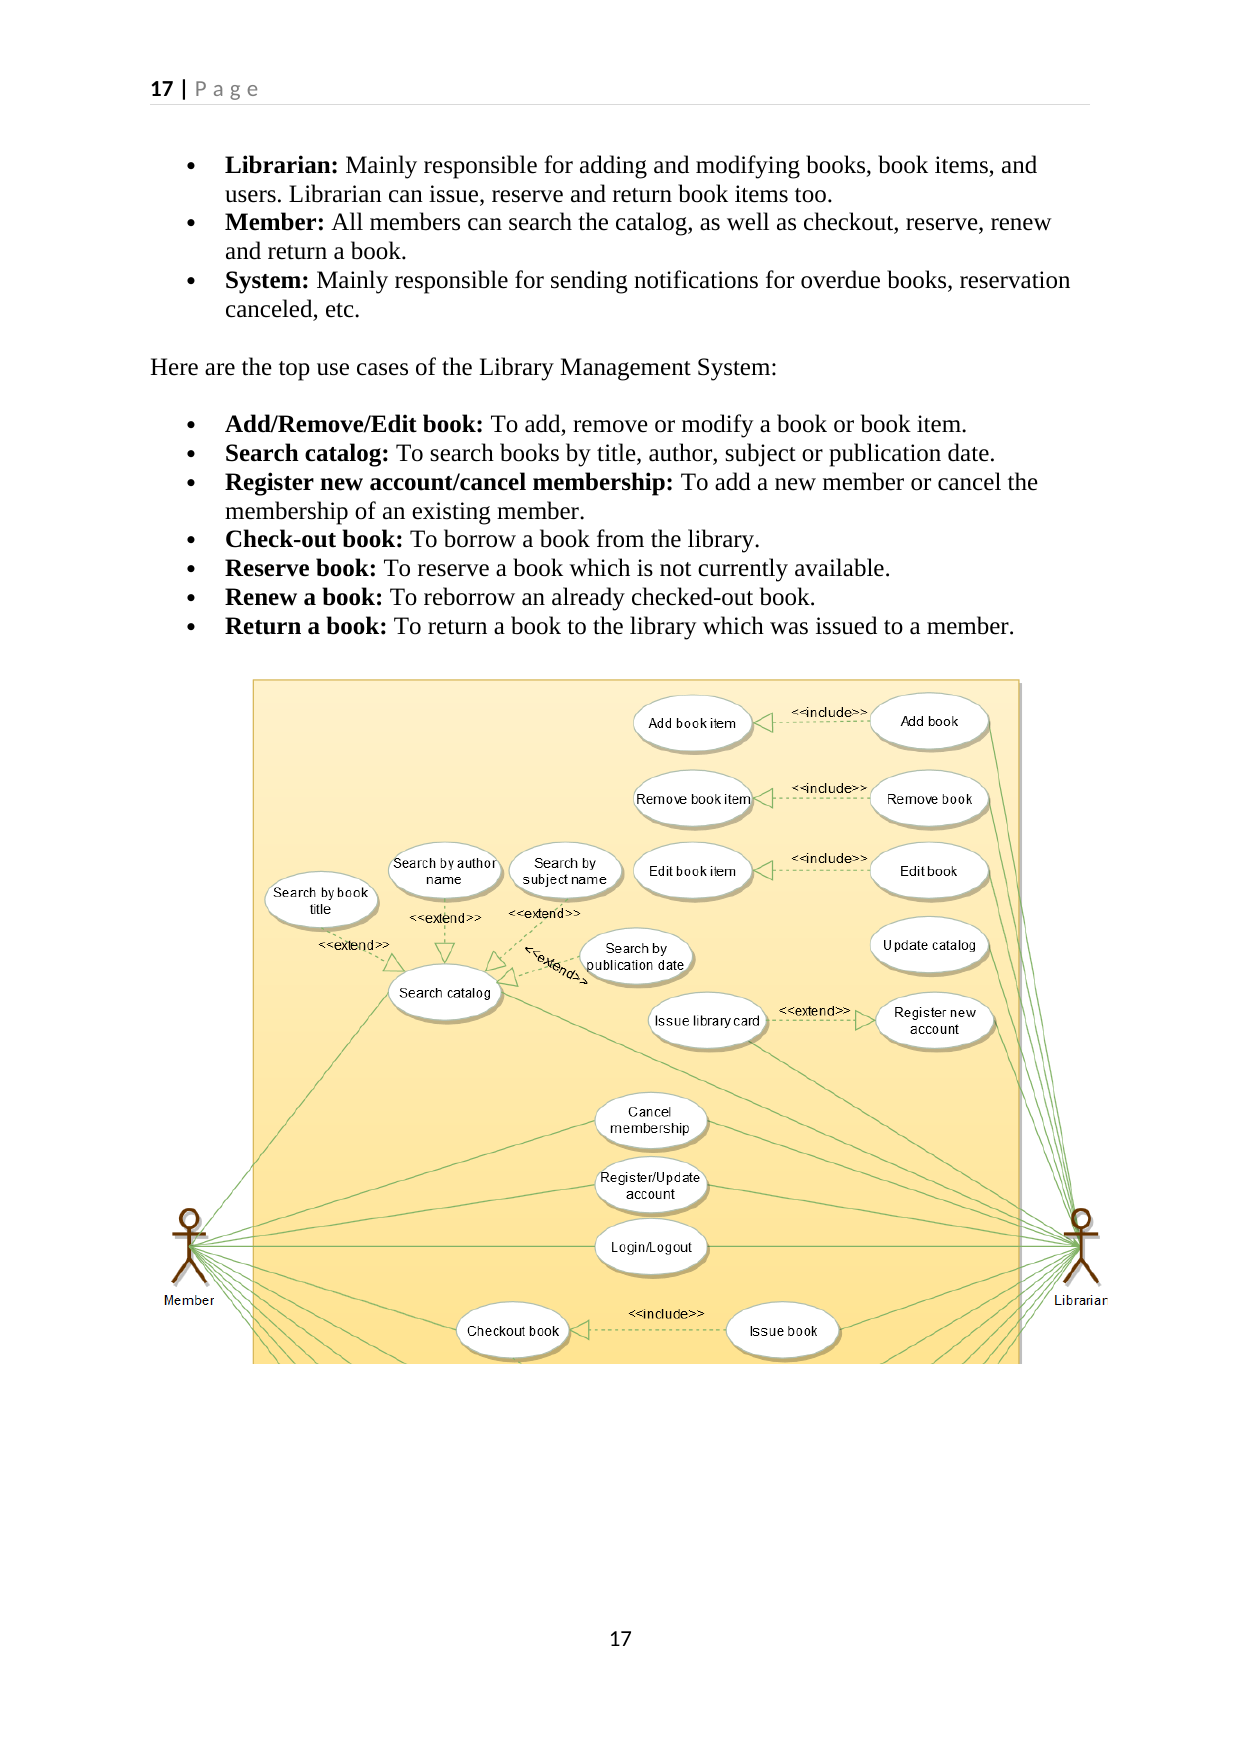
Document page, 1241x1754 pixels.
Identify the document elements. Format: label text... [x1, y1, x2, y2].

list Register new account/cancel membership: To add a new member or cancel the membership of an existing member. [187, 467, 1090, 524]
list Search catalog: To search books by title, author, subject or publication date. [187, 438, 1090, 467]
text Here are the top use cases of the Library Management System: [150, 352, 1090, 380]
list Member: All members can search the catalog, as well as checkout, reserve, renew and return a book. [187, 207, 1090, 265]
list Renew a book: To reborrow an already checked-out book. [187, 582, 1090, 611]
list Add/Remove/Edit book: To add, remove or modify a book or book item. [187, 409, 1090, 438]
picture [150, 668, 1125, 1364]
list Librarian: Mainly responsible for adding and modifying books, book items, and users. Librarian can issue, reserve and return book items too. [187, 150, 1090, 207]
list System: Mainly responsible for sending notifications for overdue books, reservation canceled, etc. [187, 265, 1090, 322]
list Return a book: To return a book to the library which was issued to a member. [187, 611, 1090, 639]
list Check-out book: To borrow a book from the library. [187, 524, 1090, 553]
list Reserve book: To reserve a book which is not currently available. [187, 553, 1090, 582]
